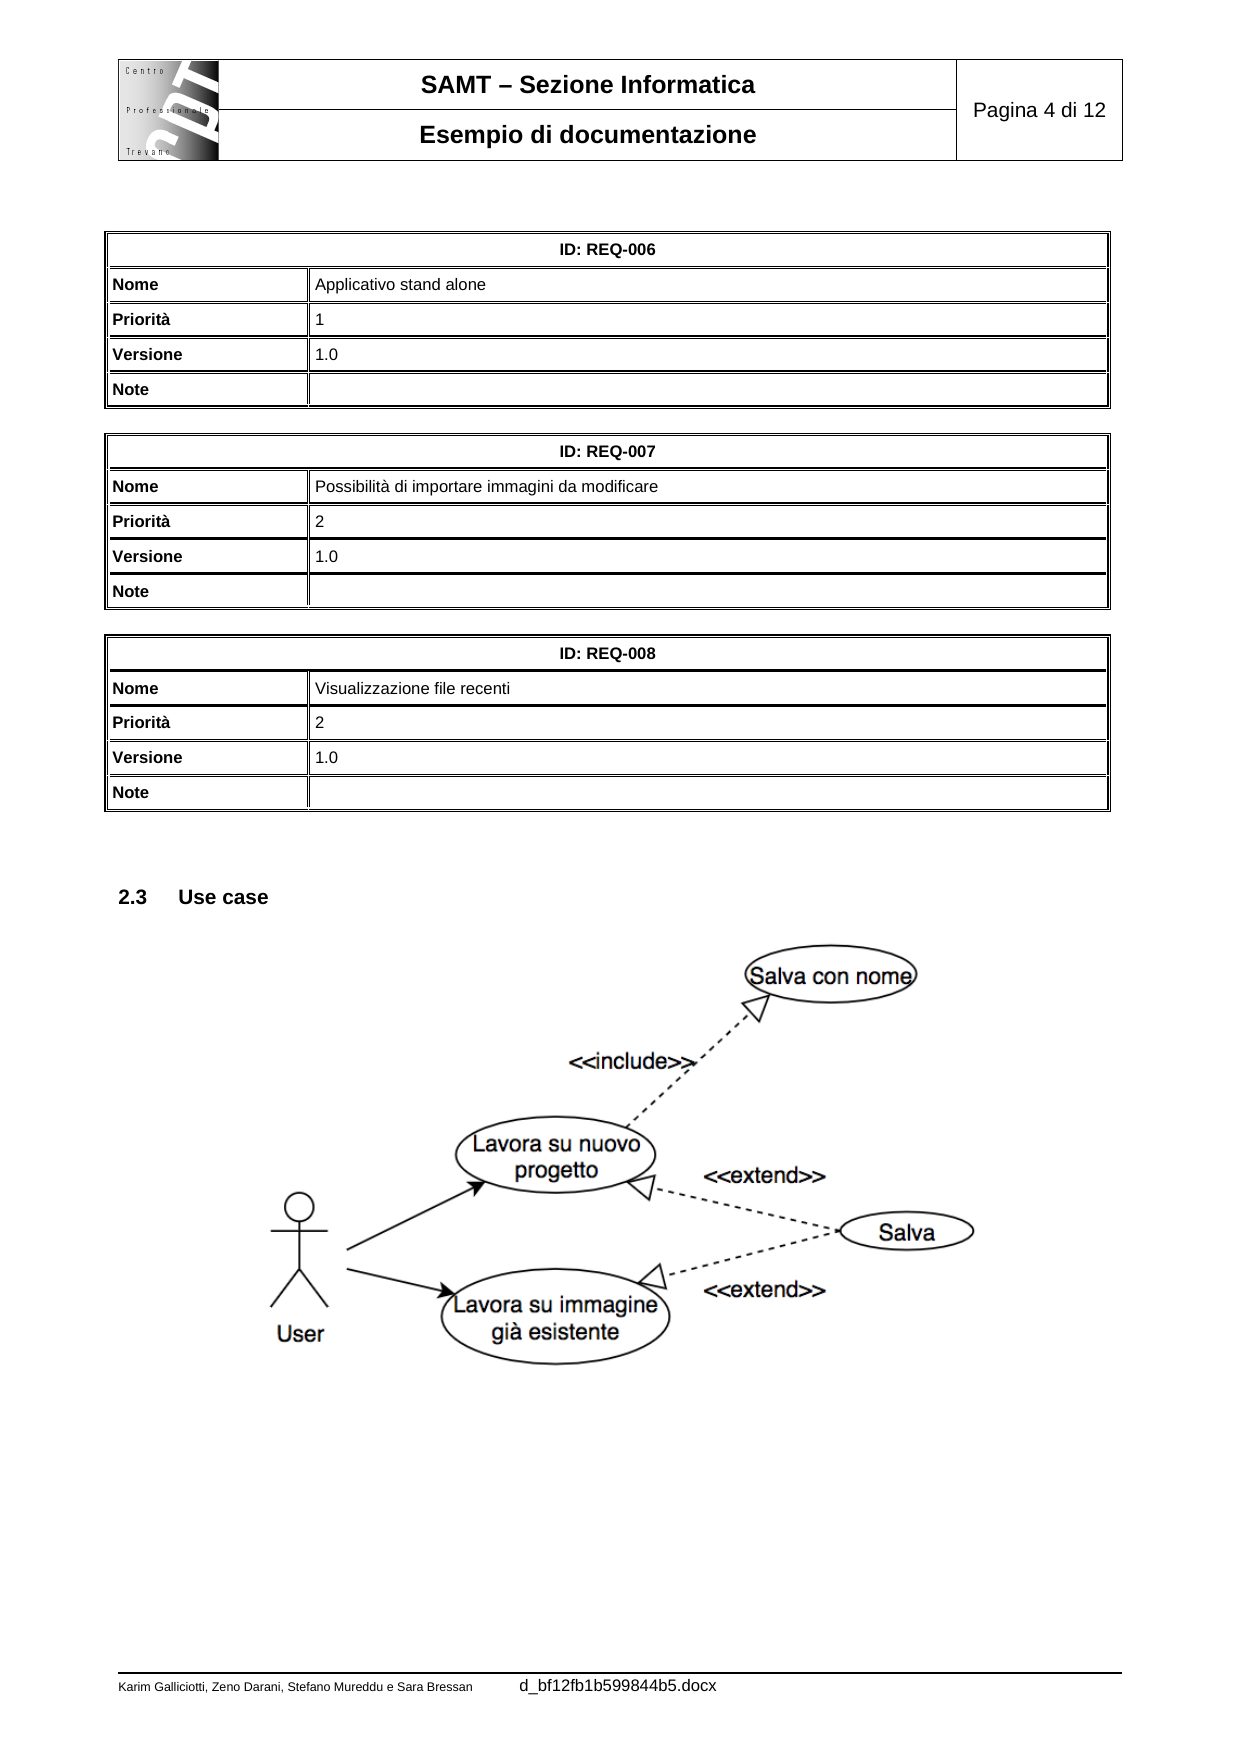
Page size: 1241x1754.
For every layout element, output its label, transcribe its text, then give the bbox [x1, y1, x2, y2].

table_cell Possibilità di importare immagini da modificare [310, 467, 1108, 502]
table_cell Note [106, 774, 308, 808]
table_cell Applicativo stand alone [309, 266, 1109, 301]
table_cell Note [108, 572, 308, 607]
table_cell Nome [108, 467, 307, 502]
table_cell 1.0 [309, 739, 1109, 774]
table_cell 2 [310, 502, 1108, 537]
picture [244, 933, 997, 1382]
table_cell Note [108, 370, 308, 405]
table_cell Versione [108, 537, 307, 572]
table_cell Nome [106, 266, 308, 301]
table_cell Priorità [106, 301, 308, 335]
table_header ID: REQ-007 [108, 436, 1107, 467]
table_cell Visualizzazione file recenti [310, 669, 1107, 704]
table_cell 2 [310, 704, 1107, 739]
table_cell 1.0 [310, 537, 1107, 572]
table_header ID: REQ-006 [108, 234, 1107, 266]
table_cell Nome [108, 669, 307, 704]
table_cell [309, 572, 1107, 607]
picture [118, 60, 219, 160]
subtitle Use case [118, 885, 1122, 909]
table_cell 1.0 [310, 335, 1108, 370]
table_cell [309, 774, 1109, 808]
table_cell Versione [108, 335, 307, 370]
table_cell Versione [106, 739, 308, 774]
table_header ID: REQ-008 [108, 638, 1107, 669]
table_cell 1 [309, 301, 1109, 335]
table_cell Priorità [108, 502, 307, 537]
table_cell Priorità [108, 704, 307, 739]
table_cell [309, 370, 1108, 405]
